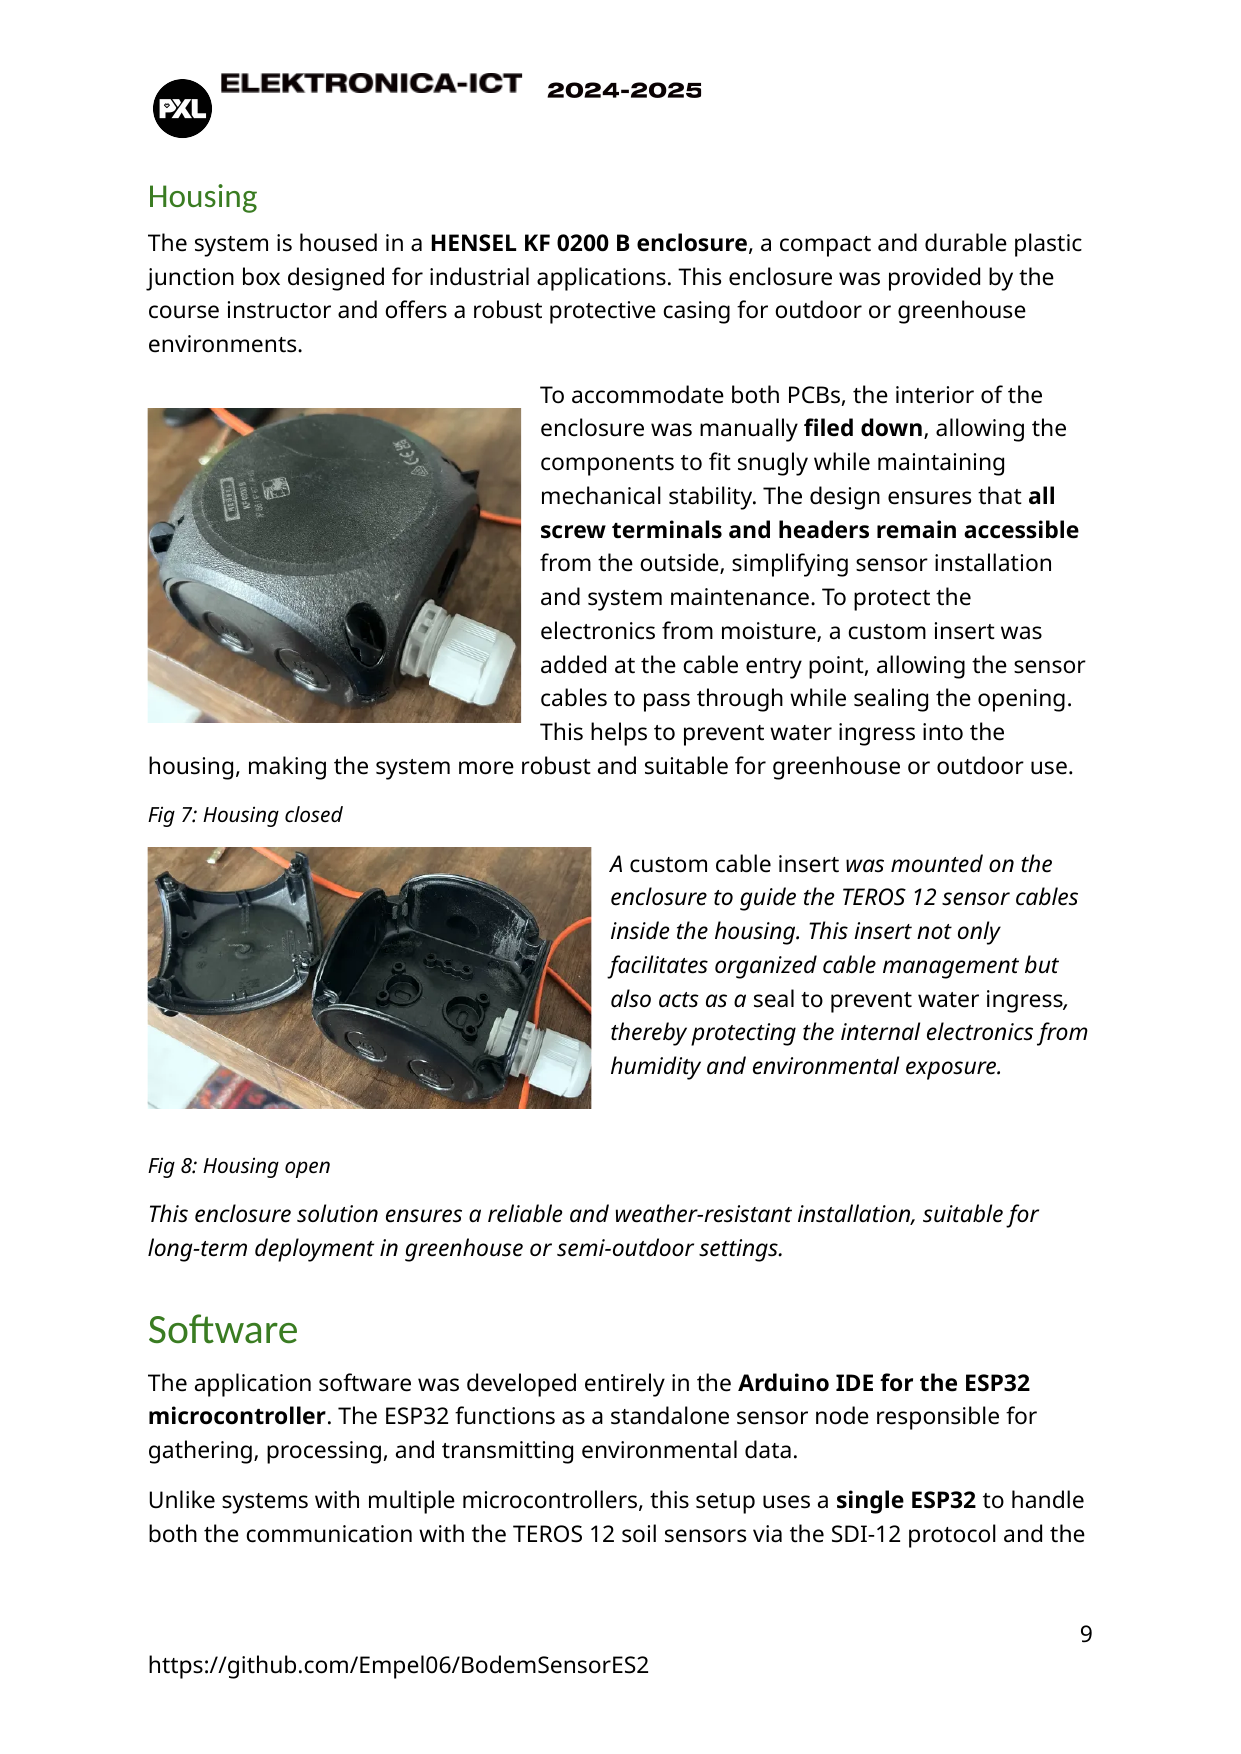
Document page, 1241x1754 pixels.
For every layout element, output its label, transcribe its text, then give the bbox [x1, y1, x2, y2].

picture [147, 847, 591, 1109]
text The application software was developed entirely in the Arduino IDE for the ESP32 microcontroller. The ESP32 functions as a standalone sensor node responsible for gathering, processing, and transmitting environmental data. [148, 1366, 1093, 1465]
picture [221, 73, 523, 93]
picture [541, 82, 702, 102]
picture [147, 408, 522, 723]
picture [147, 73, 218, 144]
text Fig 8: Housing open [148, 1151, 1093, 1179]
text A custom cable insert was mounted on the enclosure to guide the TEROS 12 sensor cables inside the housing. This insert not only facilitates organized cable management but also acts as a seal to prevent water ingress, thereby protecting the internal electronics from humidity and environmental exposure. [591, 848, 1093, 1081]
subtitle Software [148, 1303, 1093, 1354]
text Fig 7: Housing closed [148, 800, 1093, 829]
text The system is housed in a HENSEL KF 0200 B enclosure, a compact and durable plastic junction box designed for industrial applications. This enclosure was provided by the course instructor and offers a robust protective casing for outdoor or greenhouse environments. [148, 227, 1093, 359]
subtitle Housing [148, 175, 1093, 215]
text This enclosure solution ensures a reliable and weather-resistant installation, suitable for long-term deployment in greenhouse or semi-outdoor settings. [148, 1198, 1093, 1263]
